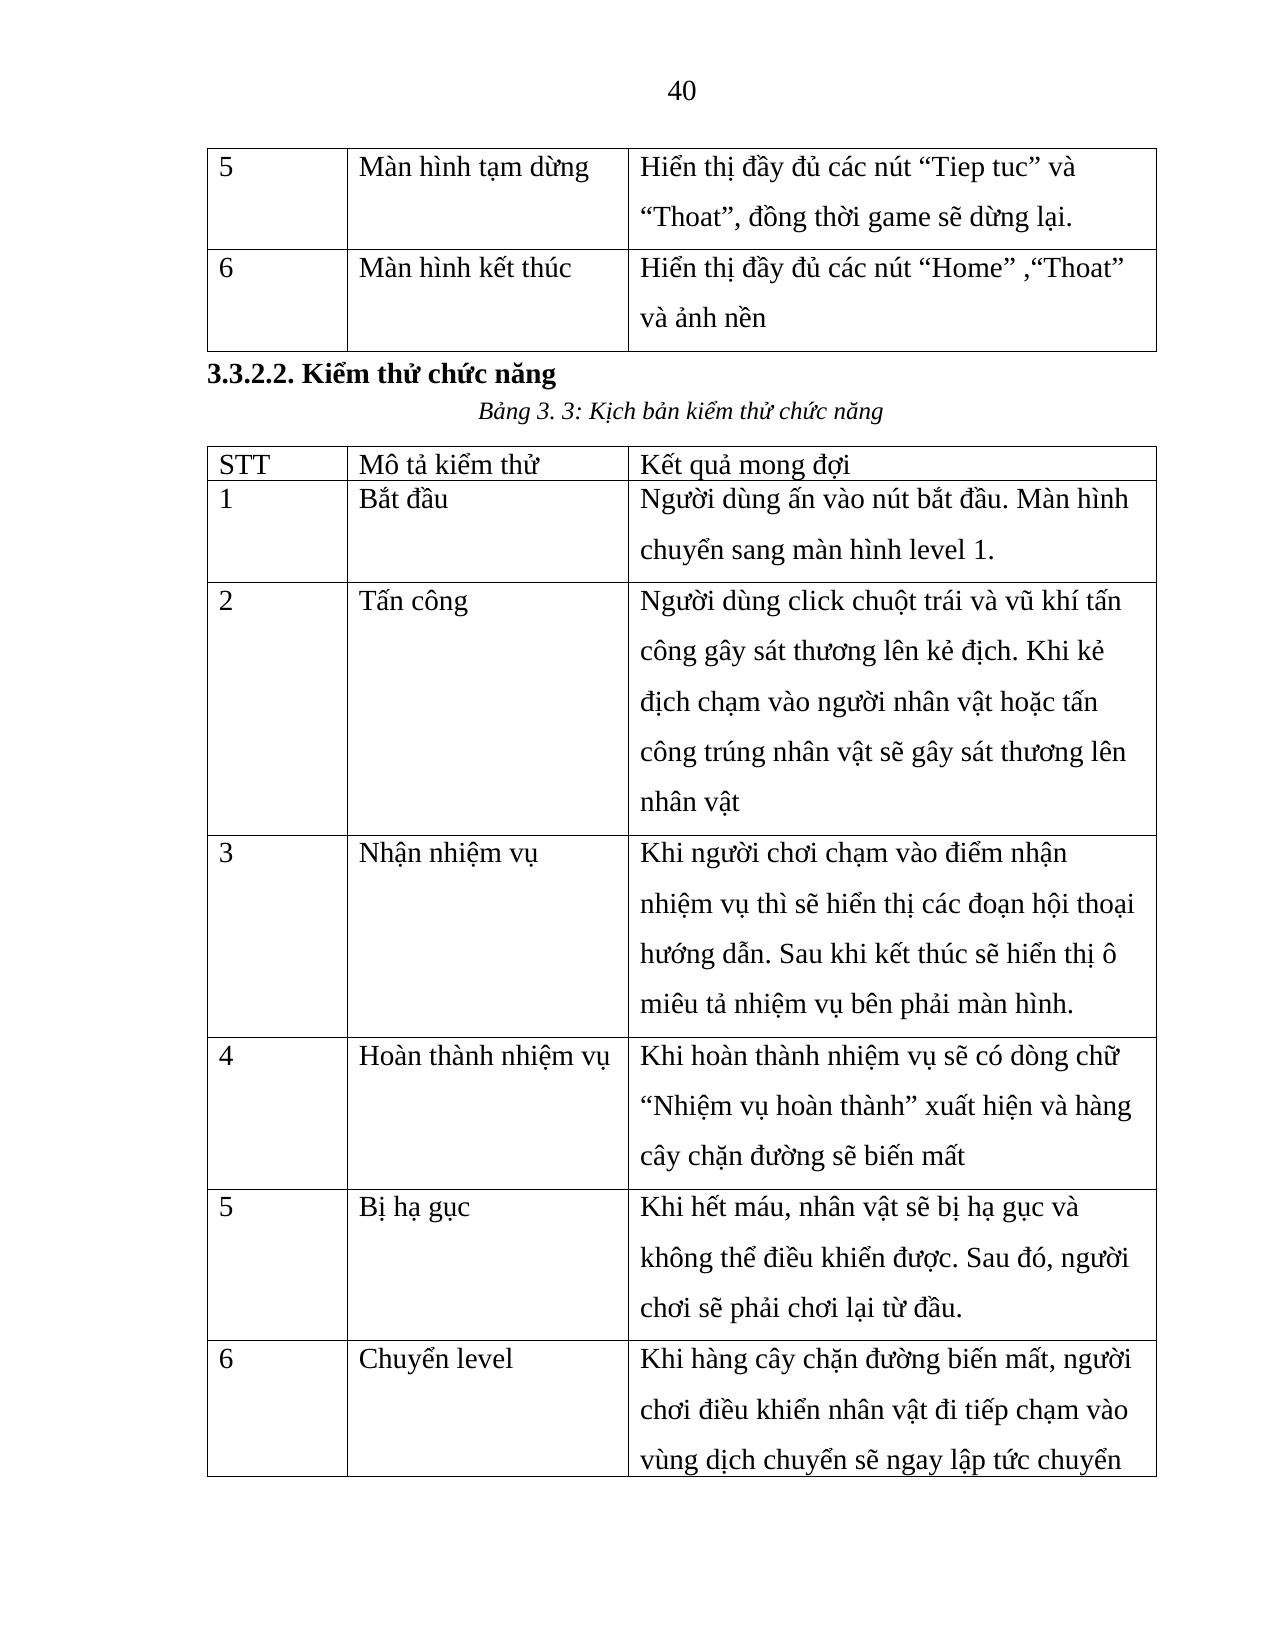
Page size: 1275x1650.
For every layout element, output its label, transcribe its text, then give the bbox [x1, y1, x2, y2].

table_cell Hoàn thành nhiệm vụ [348, 1038, 628, 1188]
table_cell 5 [208, 1190, 347, 1340]
table_cell Hiển thị đầy đủ các nút “Tiep tuc” và “Thoat”, đồng thời game sẽ dừng lại. [629, 149, 1156, 249]
table_cell Khi hoàn thành nhiệm vụ sẽ có dòng chữ “Nhiệm vụ hoàn thành” xuất hiện và hàng cây chặn đường sẽ biến mất [629, 1038, 1156, 1188]
table_cell 4 [208, 1038, 347, 1188]
table_cell Khi hết máu, nhân vật sẽ bị hạ gục và không thể điều khiển được. Sau đó, người chơi sẽ phải chơi lại từ đầu. [629, 1190, 1156, 1340]
table_cell 3 [208, 836, 347, 1037]
table_cell Nhận nhiệm vụ [348, 836, 628, 1037]
table_cell 6 [208, 1341, 347, 1476]
subtitle 3.3.2.2. Kiểm thử chức năng [207, 356, 1157, 389]
table_cell Người dùng click chuột trái và vũ khí tấn công gây sát thương lên kẻ địch. Khi kẻ địch chạm vào người nhân vật hoặc tấn công trúng nhân vật sẽ gây sát thương lên nhân vật [629, 583, 1156, 834]
table_cell Khi người chơi chạm vào điểm nhận nhiệm vụ thì sẽ hiển thị các đoạn hội thoại hướng dẫn. Sau khi kết thúc sẽ hiển thị ô miêu tả nhiệm vụ bên phải màn hình. [629, 836, 1156, 1037]
table_header STT [208, 447, 347, 480]
table_cell Hiển thị đầy đủ các nút “Home” ,“Thoat” và ảnh nền [629, 250, 1156, 351]
table_cell Bắt đầu [348, 481, 628, 582]
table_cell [629, 1341, 1156, 1476]
table_cell Màn hình kết thúc [348, 250, 628, 351]
table_cell Người dùng ấn vào nút bắt đầu. Màn hình chuyển sang màn hình level 1. [629, 481, 1156, 582]
table_cell Bị hạ gục [348, 1190, 628, 1340]
table_header Kết quả mong đợi [629, 447, 1156, 480]
table_cell 6 [208, 250, 347, 351]
table_cell Chuyển level [348, 1341, 628, 1476]
table_cell Màn hình tạm dừng [348, 149, 628, 249]
table_cell Tấn công [348, 583, 628, 834]
table_header Mô tả kiểm thử [348, 447, 628, 480]
table_cell 5 [208, 149, 347, 249]
table_cell 1 [208, 481, 347, 582]
table_cell 2 [208, 583, 347, 834]
